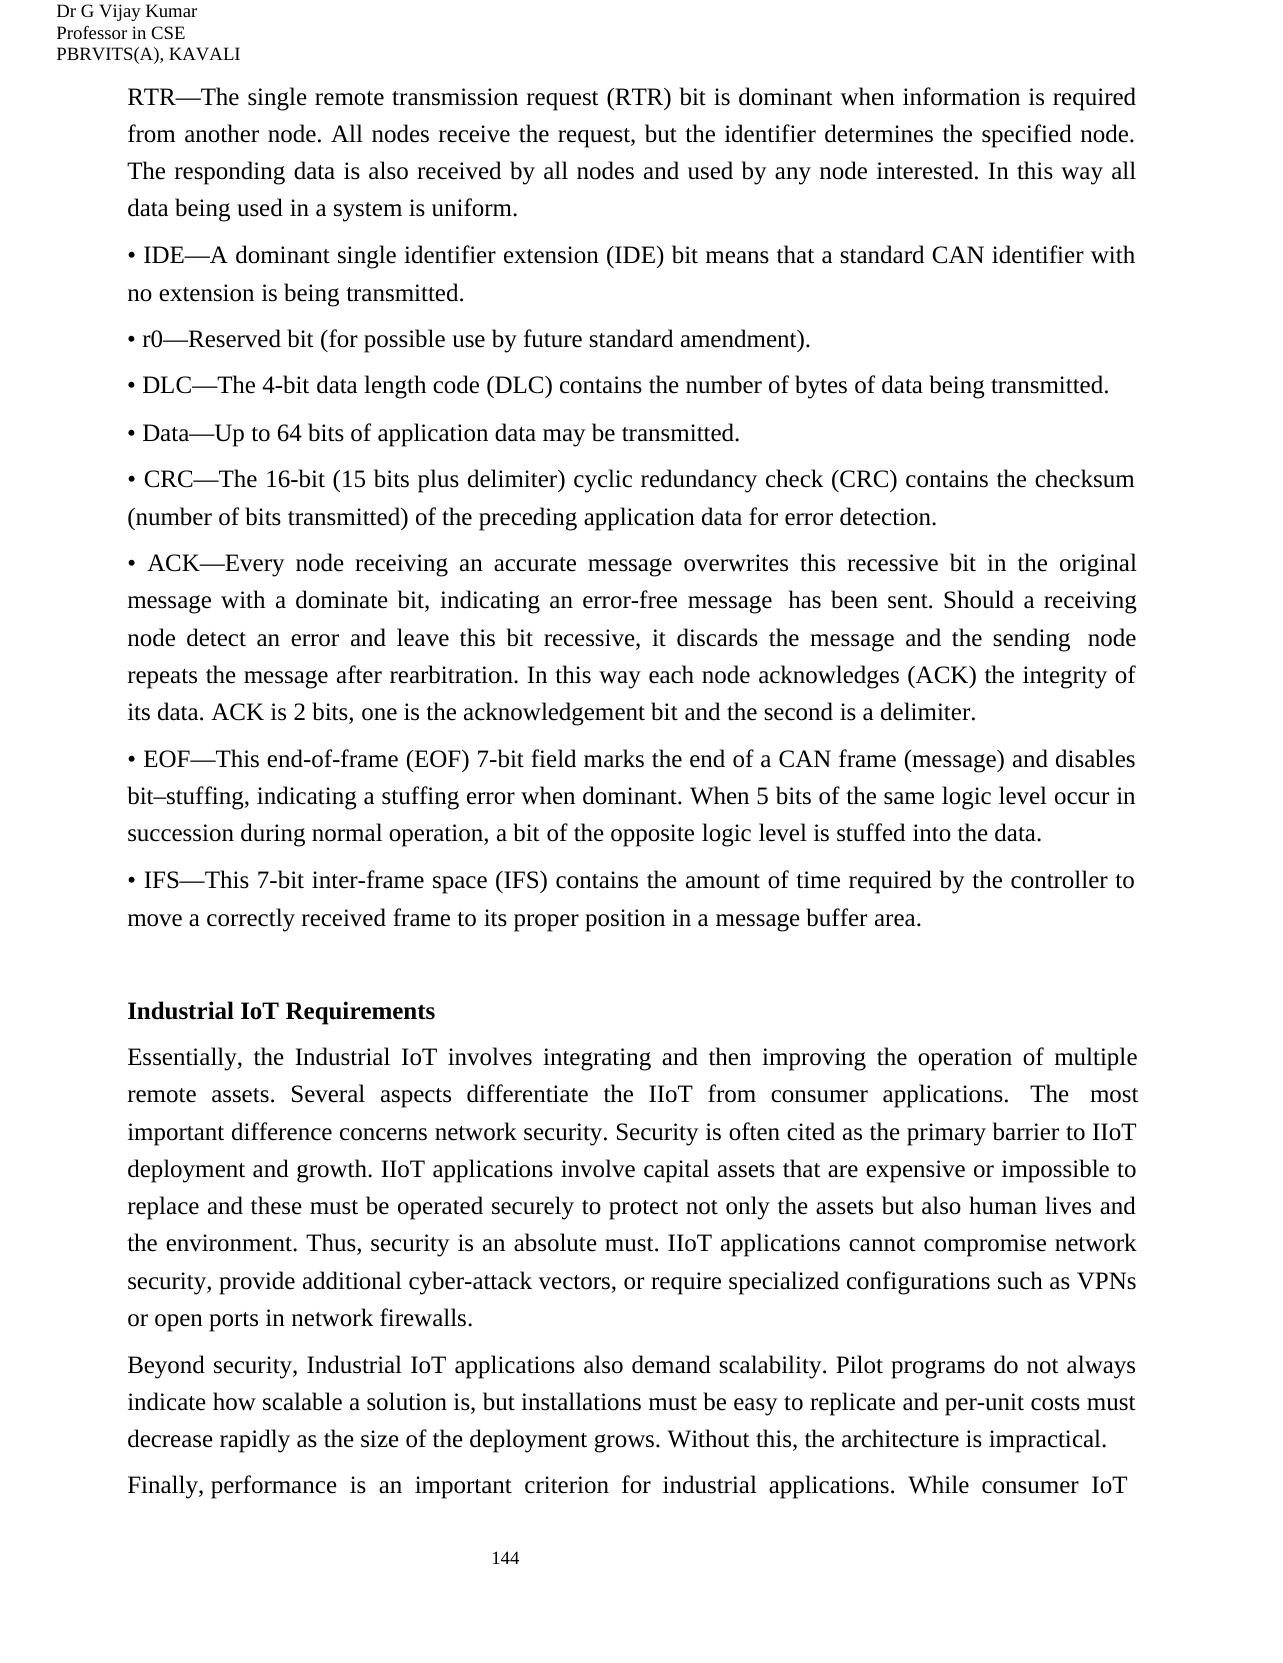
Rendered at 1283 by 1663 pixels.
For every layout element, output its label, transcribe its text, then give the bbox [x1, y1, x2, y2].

list CRC—The 16-bit (15 bits plus delimiter) cyclic redundancy check (CRC) contains the checksum (number of bits transmitted) of the preceding application data for error detection. [127, 464, 1137, 531]
list r0—Reserved bit (for possible use by future standard amendment). [127, 324, 1272, 353]
list DLC—The 4-bit data length code (DLC) contains the number of bytes of data being transmitted. [127, 371, 1272, 399]
text Beyond security, Industrial IoT applications also demand scalability. Pilot programs do not always indicate how scalable a solution is, but installations must be easy to replicate and per-unit costs must decrease rapidly as the size of the deployment grows. Without this, the architecture is impractical. [127, 1350, 1137, 1453]
list IDE—A dominant single identifier extension (IDE) bit means that a standard CAN identifier with no extension is being transmitted. [127, 240, 1137, 306]
text Finally, performance is an important criterion for industrial applications. While consumer IoT [127, 1470, 1272, 1499]
subtitle Industrial IoT Requirements [127, 996, 1272, 1025]
list EOF—This end-of-frame (EOF) 7-bit field marks the end of a CAN frame (message) and disables bit–stuffing, indicating a stuffing error when dominant. When 5 bits of the same logic level occur in succession during normal operation, a bit of the opposite logic level is stuffed into the data. [127, 744, 1137, 847]
list ACK—Every node receiving an accurate message overwrites this recessive bit in the original message with a dominate bit, indicating an error-free message has been sent. Should a receiving node detect an error and leave this bit recessive, it discards the message and the sending node repeats the message after rearbitration. In this way each node acknowledges (ACK) the integrity of its data. ACK is 2 bits, one is the acknowledgement bit and the second is a delimiter. [127, 548, 1137, 726]
list IFS—This 7-bit inter-frame space (IFS) contains the amount of time required by the controller to move a correctly received frame to its proper position in a message buffer area. [127, 865, 1137, 931]
text RTR—The single remote transmission request (RTR) bit is dominant when information is required from another node. All nodes receive the request, but the identifier determines the specified node. The responding data is also received by all nodes and used by any node interested. In this way all data being used in a system is uniform. [127, 82, 1137, 222]
list Data—Up to 64 bits of application data may be transmitted. [127, 418, 1272, 446]
text Essentially, the Industrial IoT involves integrating and then improving the operation of multiple remote assets. Several aspects differentiate the IIoT from consumer applications. The most important difference concerns network security. Security is often cited as the primary barrier to IIoT deployment and growth. IIoT applications involve capital assets that are expensive or impossible to replace and these must be operated securely to protect not only the assets but also human lives and the environment. Thus, security is an absolute must. IIoT applications cannot compromise network security, provide additional cyber-attack vectors, or require specialized configurations such as VPNs or open ports in network firewalls. [127, 1042, 1138, 1332]
